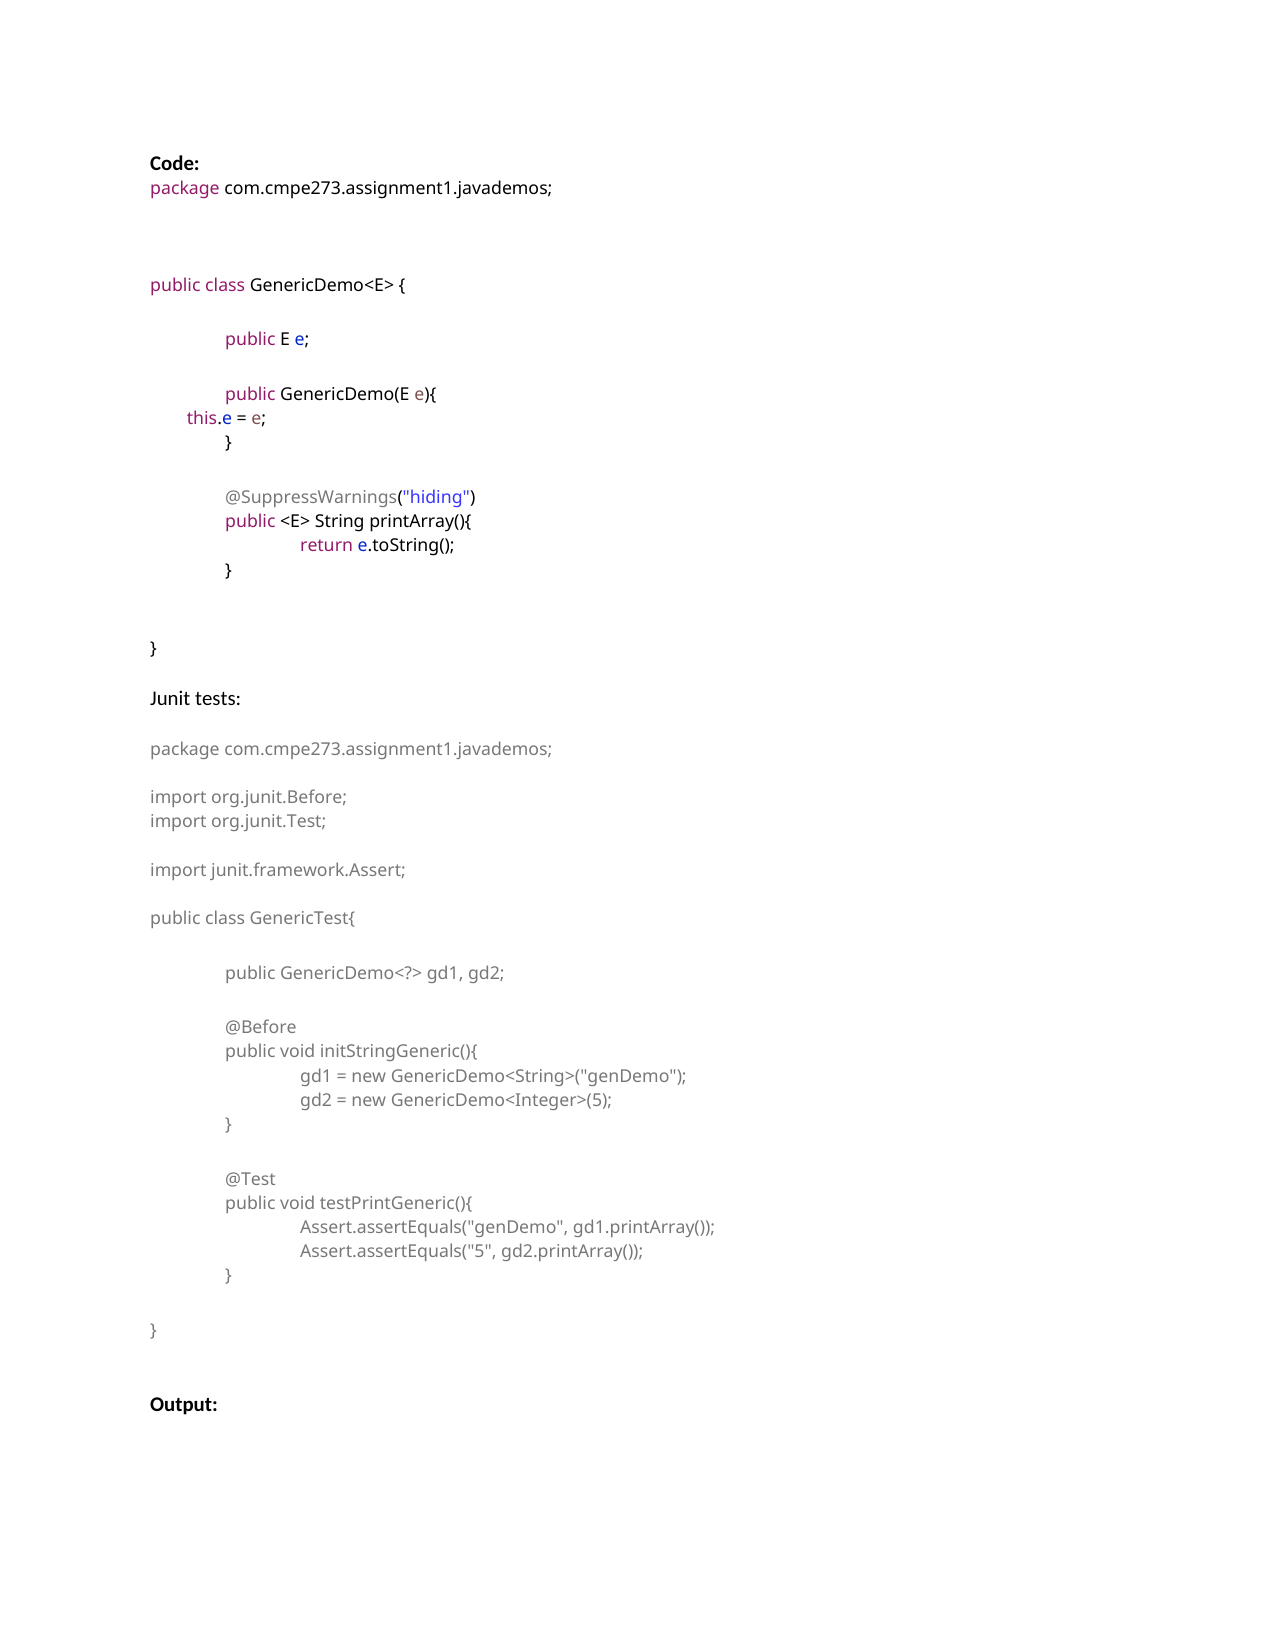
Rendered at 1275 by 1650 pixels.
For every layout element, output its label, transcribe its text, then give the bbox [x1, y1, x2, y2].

text package com.cmpe273.assignment1.javademos; [150, 736, 1125, 760]
text Code: [150, 150, 1125, 175]
text package com.cmpe273.assignment1.javademos; [150, 175, 1125, 199]
text @SuppressWarnings("hiding") [150, 484, 1125, 509]
text @Before [150, 1015, 1125, 1039]
text @Test [150, 1166, 1125, 1190]
text public void initStringGeneric(){ [150, 1039, 1125, 1063]
text this.e = e; [150, 406, 1125, 430]
text public E e; [150, 327, 1125, 351]
text public <E> String printArray(){ [150, 509, 1125, 533]
text } [150, 1111, 1125, 1136]
text Assert.assertEquals("5", gd2.printArray()); [150, 1239, 1125, 1263]
text Output: [150, 1391, 1125, 1417]
text } [150, 636, 1125, 660]
text import org.junit.Test; [150, 809, 1125, 833]
text public GenericDemo<?> gd1, gd2; [150, 960, 1125, 984]
text import org.junit.Before; [150, 784, 1125, 809]
text Assert.assertEquals("genDemo", gd1.printArray()); [150, 1214, 1125, 1239]
text gd1 = new GenericDemo<String>("genDemo"); [150, 1063, 1125, 1087]
text return e.toString(); [150, 533, 1125, 557]
text } [150, 430, 1125, 454]
text public class GenericTest{ [150, 905, 1125, 929]
text } [150, 1263, 1125, 1287]
text gd2 = new GenericDemo<Integer>(5); [150, 1087, 1125, 1111]
text public class GenericDemo<E> { [150, 272, 1125, 296]
text public void testPrintGeneric(){ [150, 1190, 1125, 1214]
text Junit tests: [150, 685, 1125, 711]
text public GenericDemo(E e){ [150, 381, 1125, 406]
text } [150, 557, 1125, 581]
text import junit.framework.Assert; [150, 857, 1125, 881]
text } [150, 1317, 1125, 1342]
